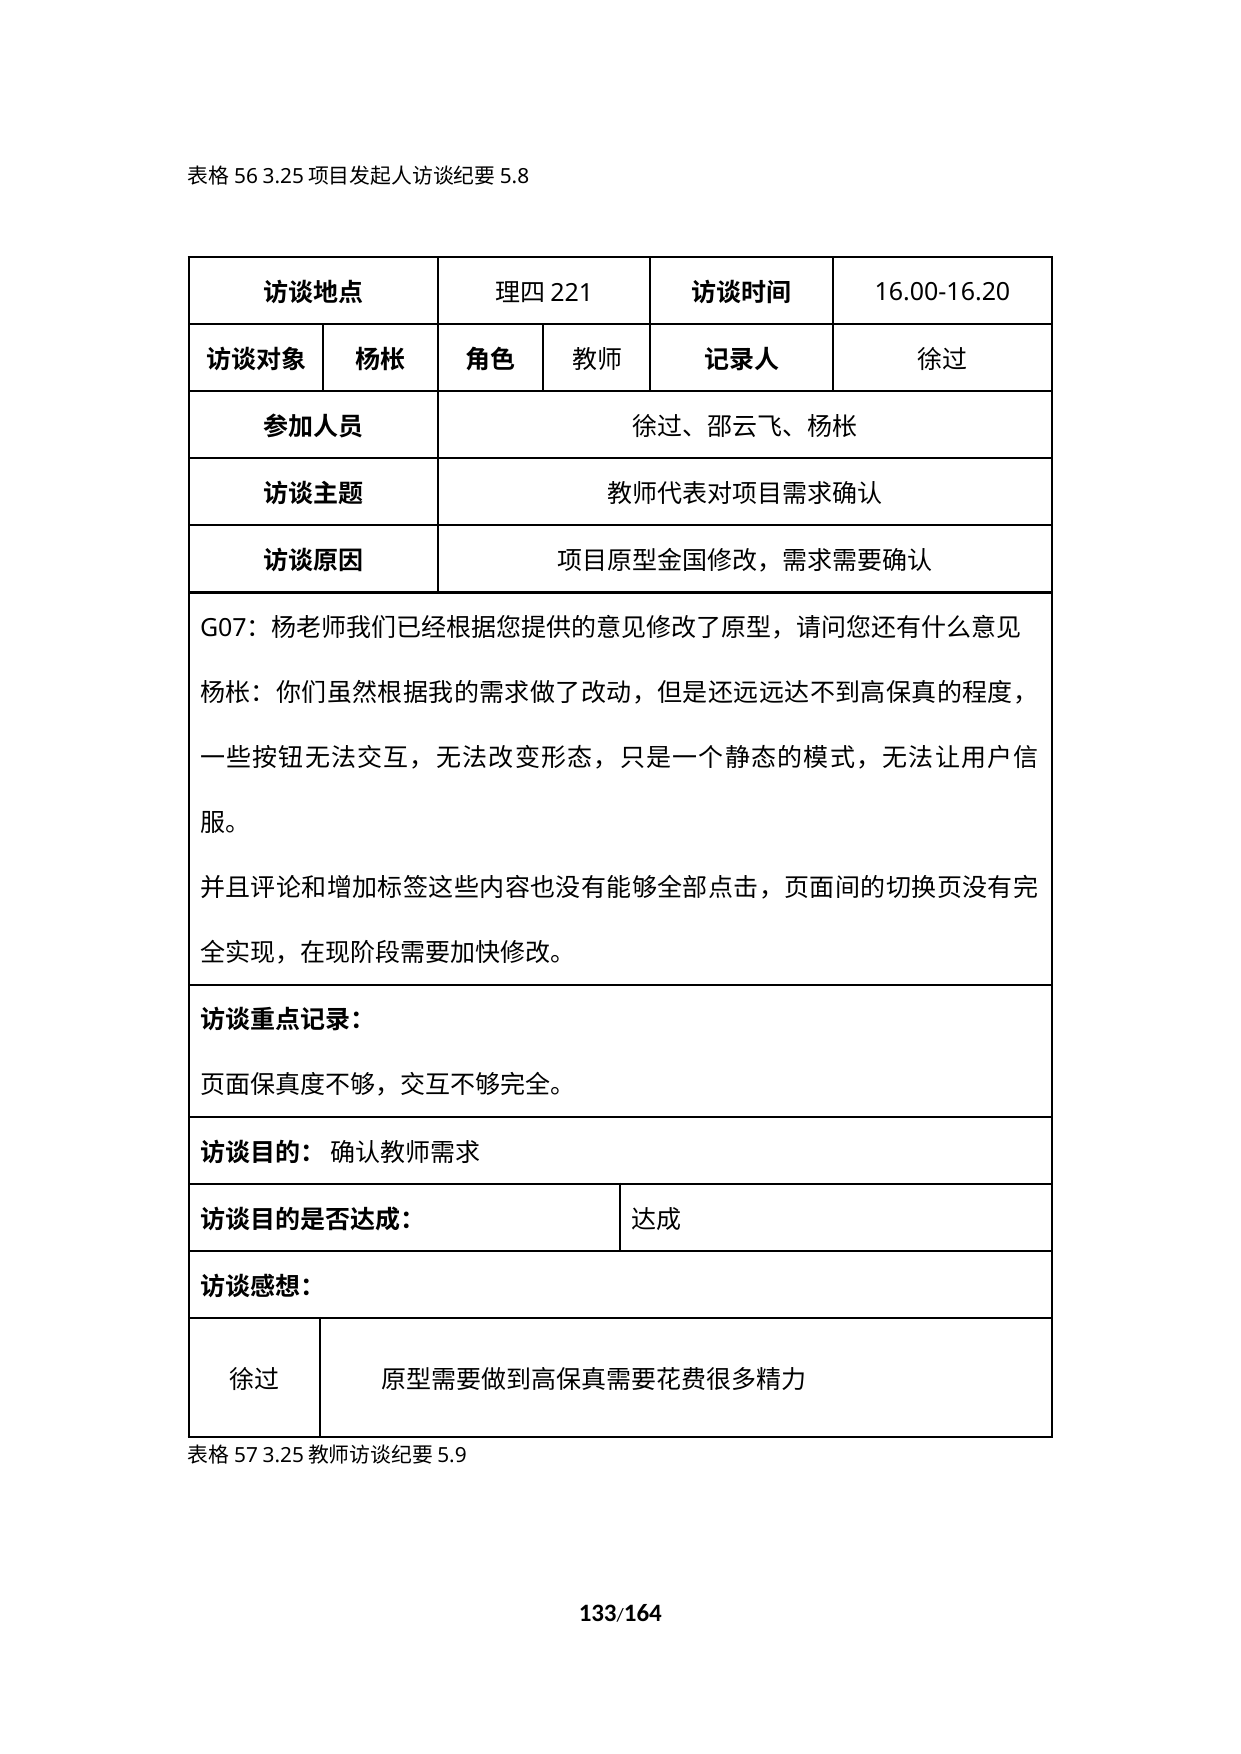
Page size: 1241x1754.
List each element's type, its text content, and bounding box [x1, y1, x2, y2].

text 表格 57 3.25教师访谈纪要5.9 [187, 1438, 1053, 1470]
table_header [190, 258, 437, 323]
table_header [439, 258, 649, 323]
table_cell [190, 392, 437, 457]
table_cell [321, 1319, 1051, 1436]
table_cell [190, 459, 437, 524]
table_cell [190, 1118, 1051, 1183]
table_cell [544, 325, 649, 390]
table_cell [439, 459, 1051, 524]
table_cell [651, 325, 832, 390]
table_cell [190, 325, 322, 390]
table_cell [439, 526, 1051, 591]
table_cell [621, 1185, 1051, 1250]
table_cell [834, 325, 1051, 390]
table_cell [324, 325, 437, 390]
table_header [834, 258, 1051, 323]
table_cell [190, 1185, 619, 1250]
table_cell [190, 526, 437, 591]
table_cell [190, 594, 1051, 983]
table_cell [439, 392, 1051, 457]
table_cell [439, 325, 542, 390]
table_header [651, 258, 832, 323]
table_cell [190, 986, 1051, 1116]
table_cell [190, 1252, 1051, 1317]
text 表格 56 3.25项目发起人访谈纪要5.8 [187, 158, 1053, 191]
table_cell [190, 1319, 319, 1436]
